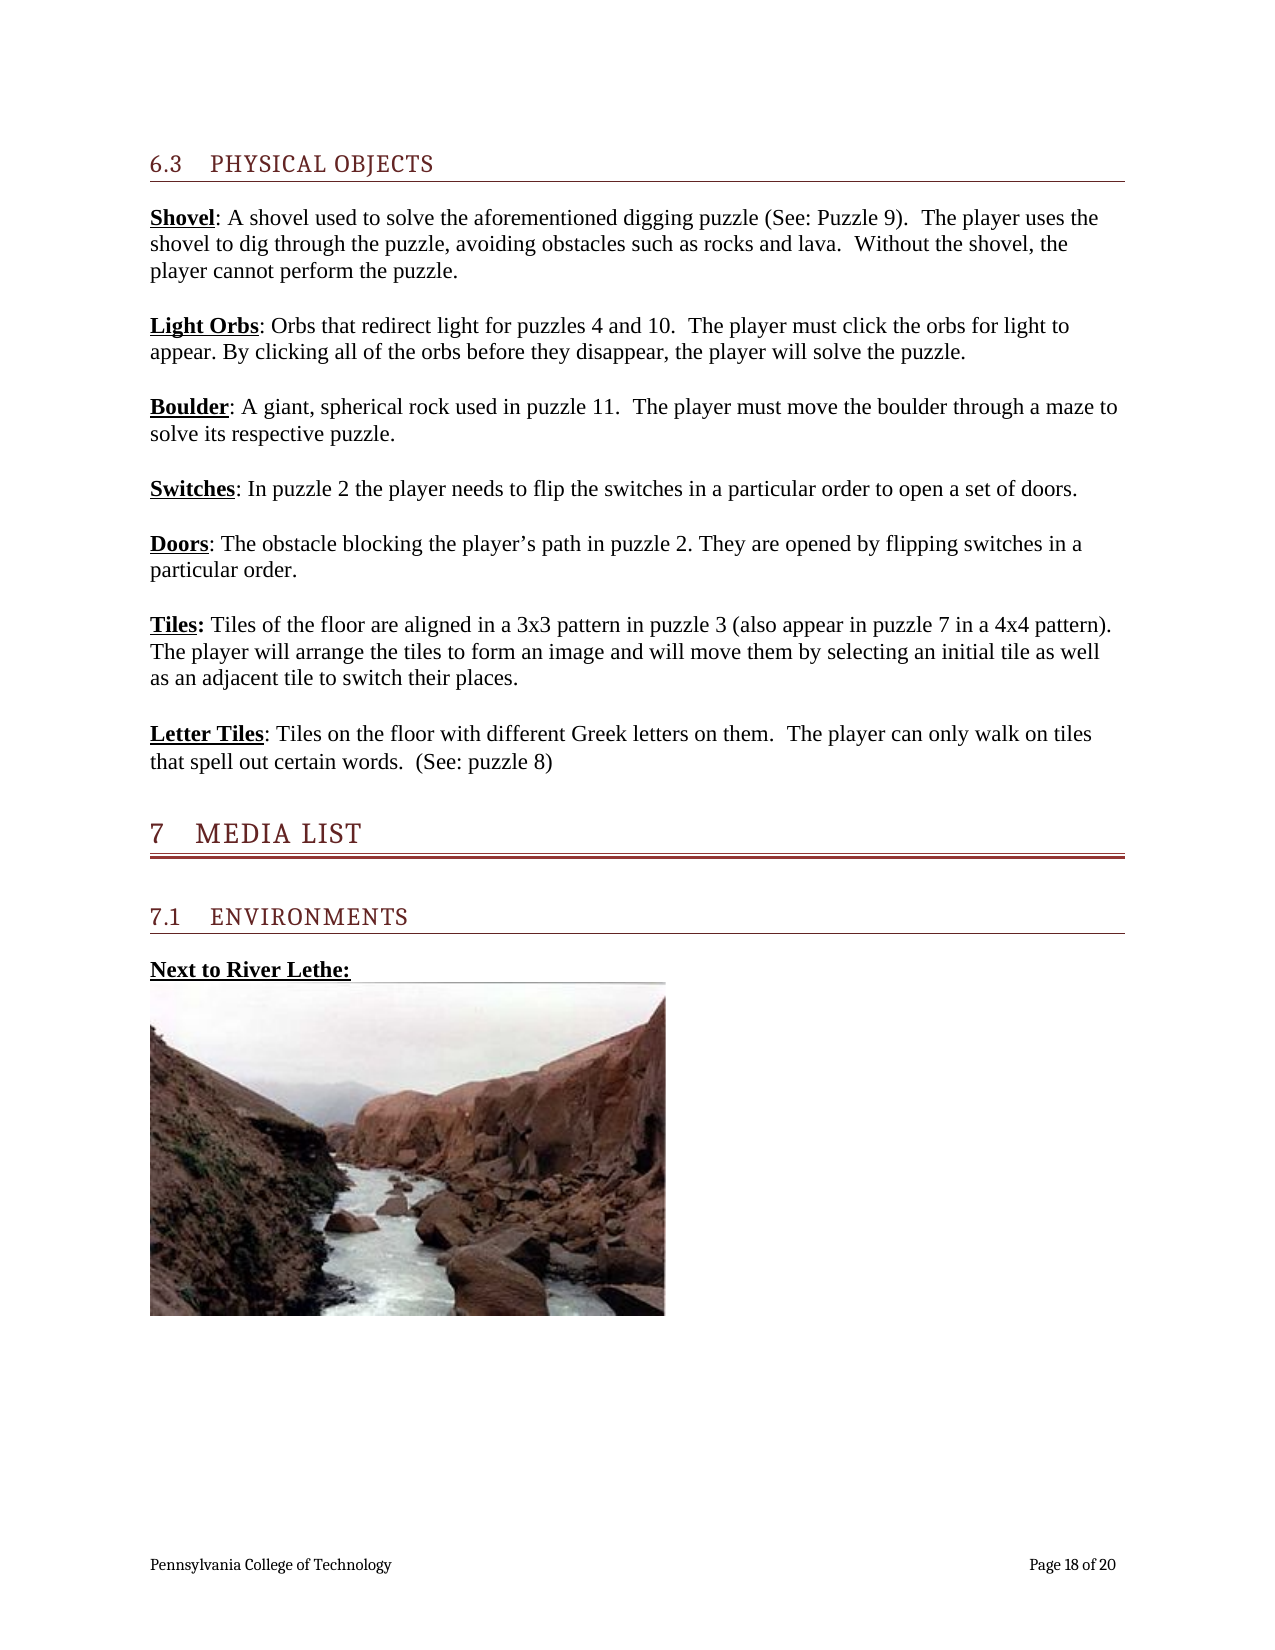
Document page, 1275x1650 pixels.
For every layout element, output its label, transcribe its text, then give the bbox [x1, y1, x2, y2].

text Doors: The obstacle blocking the player’s path in puzzle 2. They are opened by flipping switches in a particular order. [150, 530, 1125, 583]
text Next to River Lethe: [150, 957, 1125, 983]
text Boulder: A giant, spherical rock used in puzzle 11. The player must move the boulder through a maze to solve its respective puzzle. [150, 393, 1125, 446]
text Light Orbs: Orbs that redirect light for puzzles 4 and 10. The player must click the orbs for light to appear. By clicking all of the orbs before they disappear, the player will solve the puzzle. [150, 312, 1125, 364]
text Shovel: A shovel used to solve the aforementioned digging puzzle (See: Puzzle 9). The player uses the shovel to dig through the puzzle, avoiding obstacles such as rocks and lava. Without the shovel, the player cannot perform the puzzle. [150, 204, 1125, 283]
subtitle MEDIA LIST [150, 817, 1125, 853]
text Switches: In puzzle 2 the player needs to flip the switches in a particular order to open a set of doors. [150, 475, 1125, 501]
subtitle Environments [150, 902, 1125, 933]
text Letter Tiles: Tiles on the floor with different Greek letters on them. The player can only walk on tiles that spell out certain words. (See: puzzle 8) [150, 690, 1125, 774]
subtitle Physical Objects [150, 150, 1125, 181]
picture [150, 982, 666, 1316]
text Tiles: Tiles of the floor are aligned in a 3x3 pattern in puzzle 3 (also appear in puzzle 7 in a 4x4 pattern). The player will arrange the tiles to form an image and will move them by selecting an initial tile as well as an adjacent tile to switch their places. [150, 611, 1125, 690]
